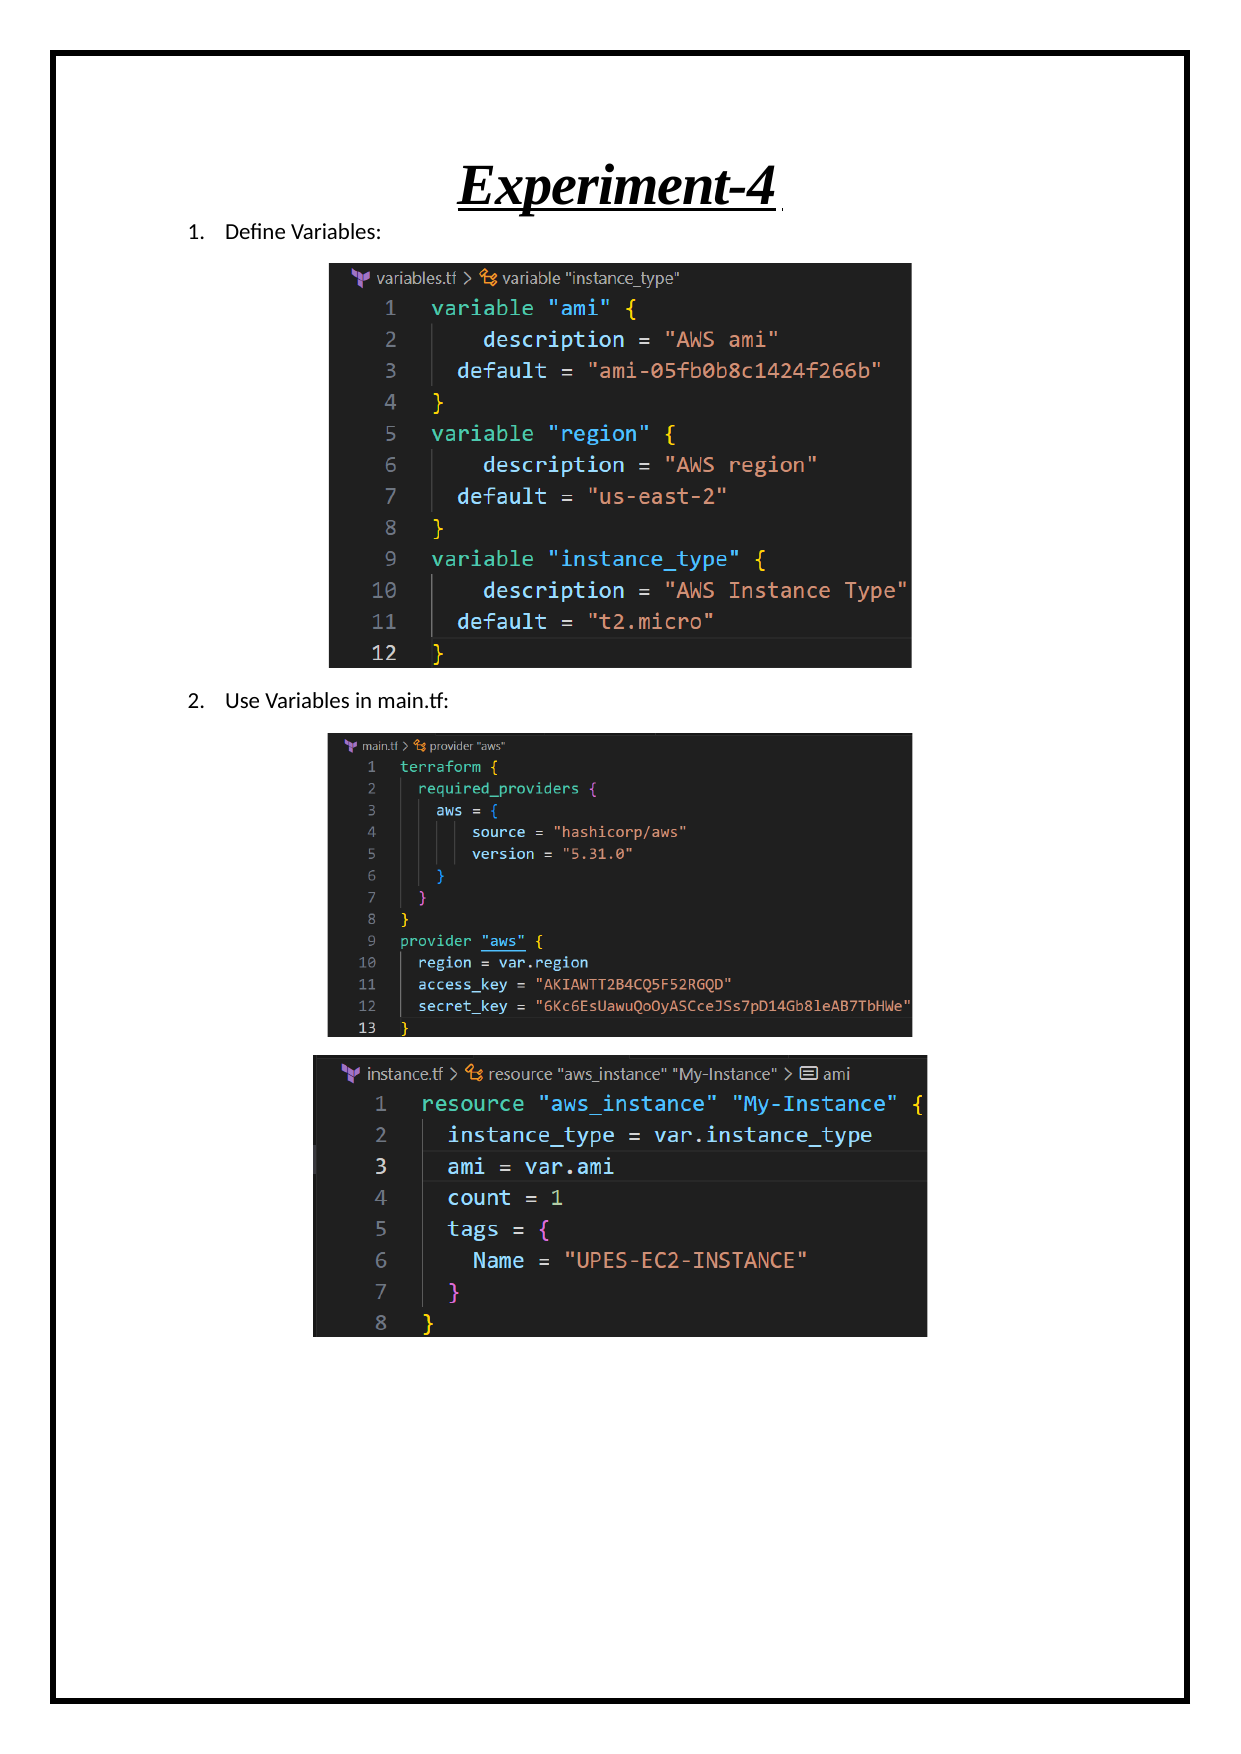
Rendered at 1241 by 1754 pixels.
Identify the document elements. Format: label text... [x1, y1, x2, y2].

title Experiment-4 [150, 150, 1090, 217]
picture [327, 733, 913, 1037]
picture [313, 1055, 928, 1337]
list Use Variables in main.tf: [187, 686, 1090, 714]
picture [328, 263, 912, 668]
list Define Variables: [187, 217, 1090, 245]
